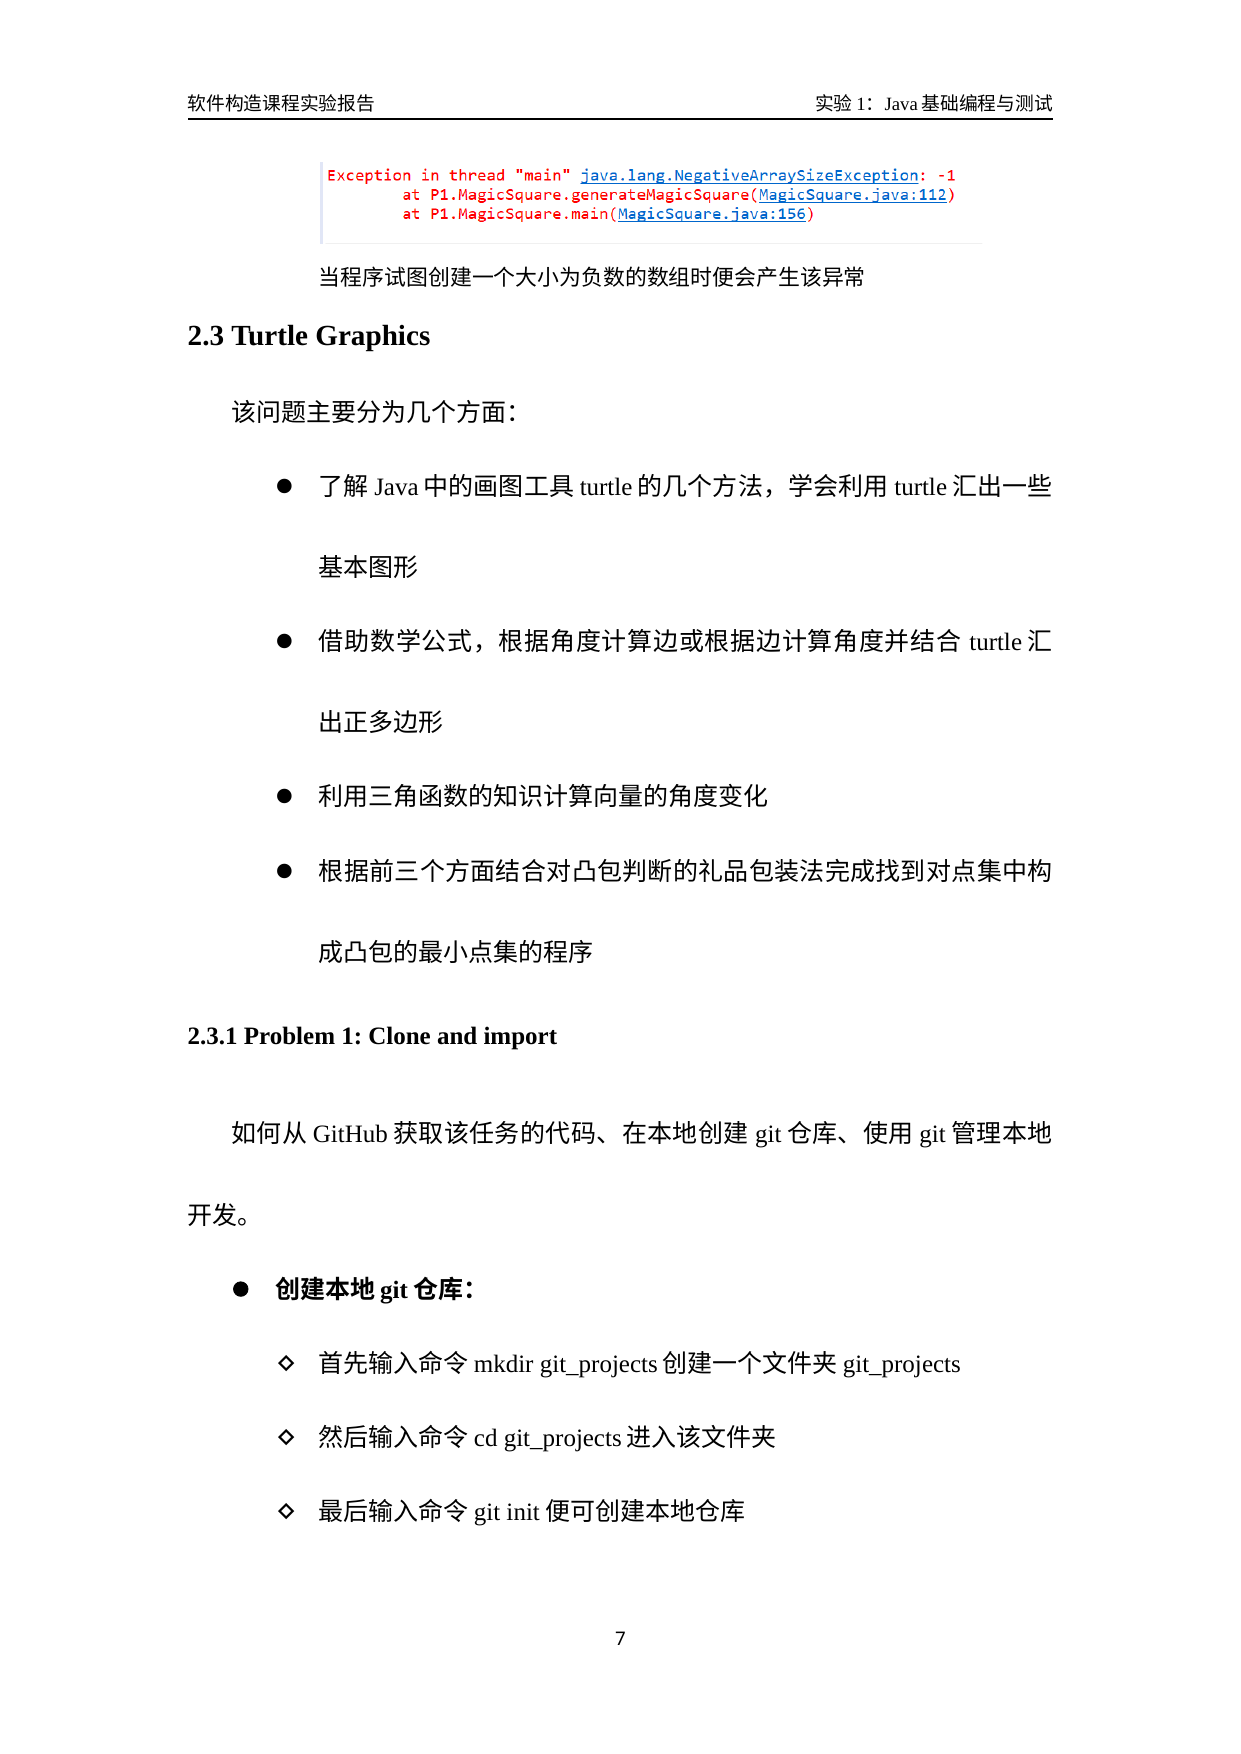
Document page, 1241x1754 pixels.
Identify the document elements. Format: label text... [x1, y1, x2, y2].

list 然后输入命令cd git_projects进入该文件夹 [275, 1403, 1053, 1468]
list 借助数学公式，根据角度计算边或根据边计算角度并结合turtle汇出正多边形 [275, 607, 1053, 753]
list 利用三角函数的知识计算向量的角度变化 [275, 762, 1053, 827]
text 该问题主要分为几个方面： [187, 378, 1053, 443]
list 首先输入命令mkdir git_projects创建一个文件夹git_projects [275, 1329, 1053, 1394]
list 了解Java中的画图工具turtle的几个方法，学会利用turtle汇出一些基本图形 [275, 452, 1053, 598]
list 创建本地git仓库： [231, 1255, 1053, 1320]
list 根据前三个方面结合对凸包判断的礼品包装法完成找到对点集中构成凸包的最小点集的程序 [275, 837, 1053, 983]
list 当程序试图创建一个大小为负数的数组时便会产生该异常 [319, 259, 1053, 292]
list 最后输入命令git init便可创建本地仓库 [275, 1477, 1053, 1542]
subtitle Turtle Graphics [187, 302, 1053, 367]
picture [318, 162, 983, 244]
subtitle Problem 1: Clone and import [187, 1019, 1053, 1051]
text 如何从GitHub获取该任务的代码、在本地创建git仓库、使用git管理本地开发。 [187, 1099, 1053, 1246]
